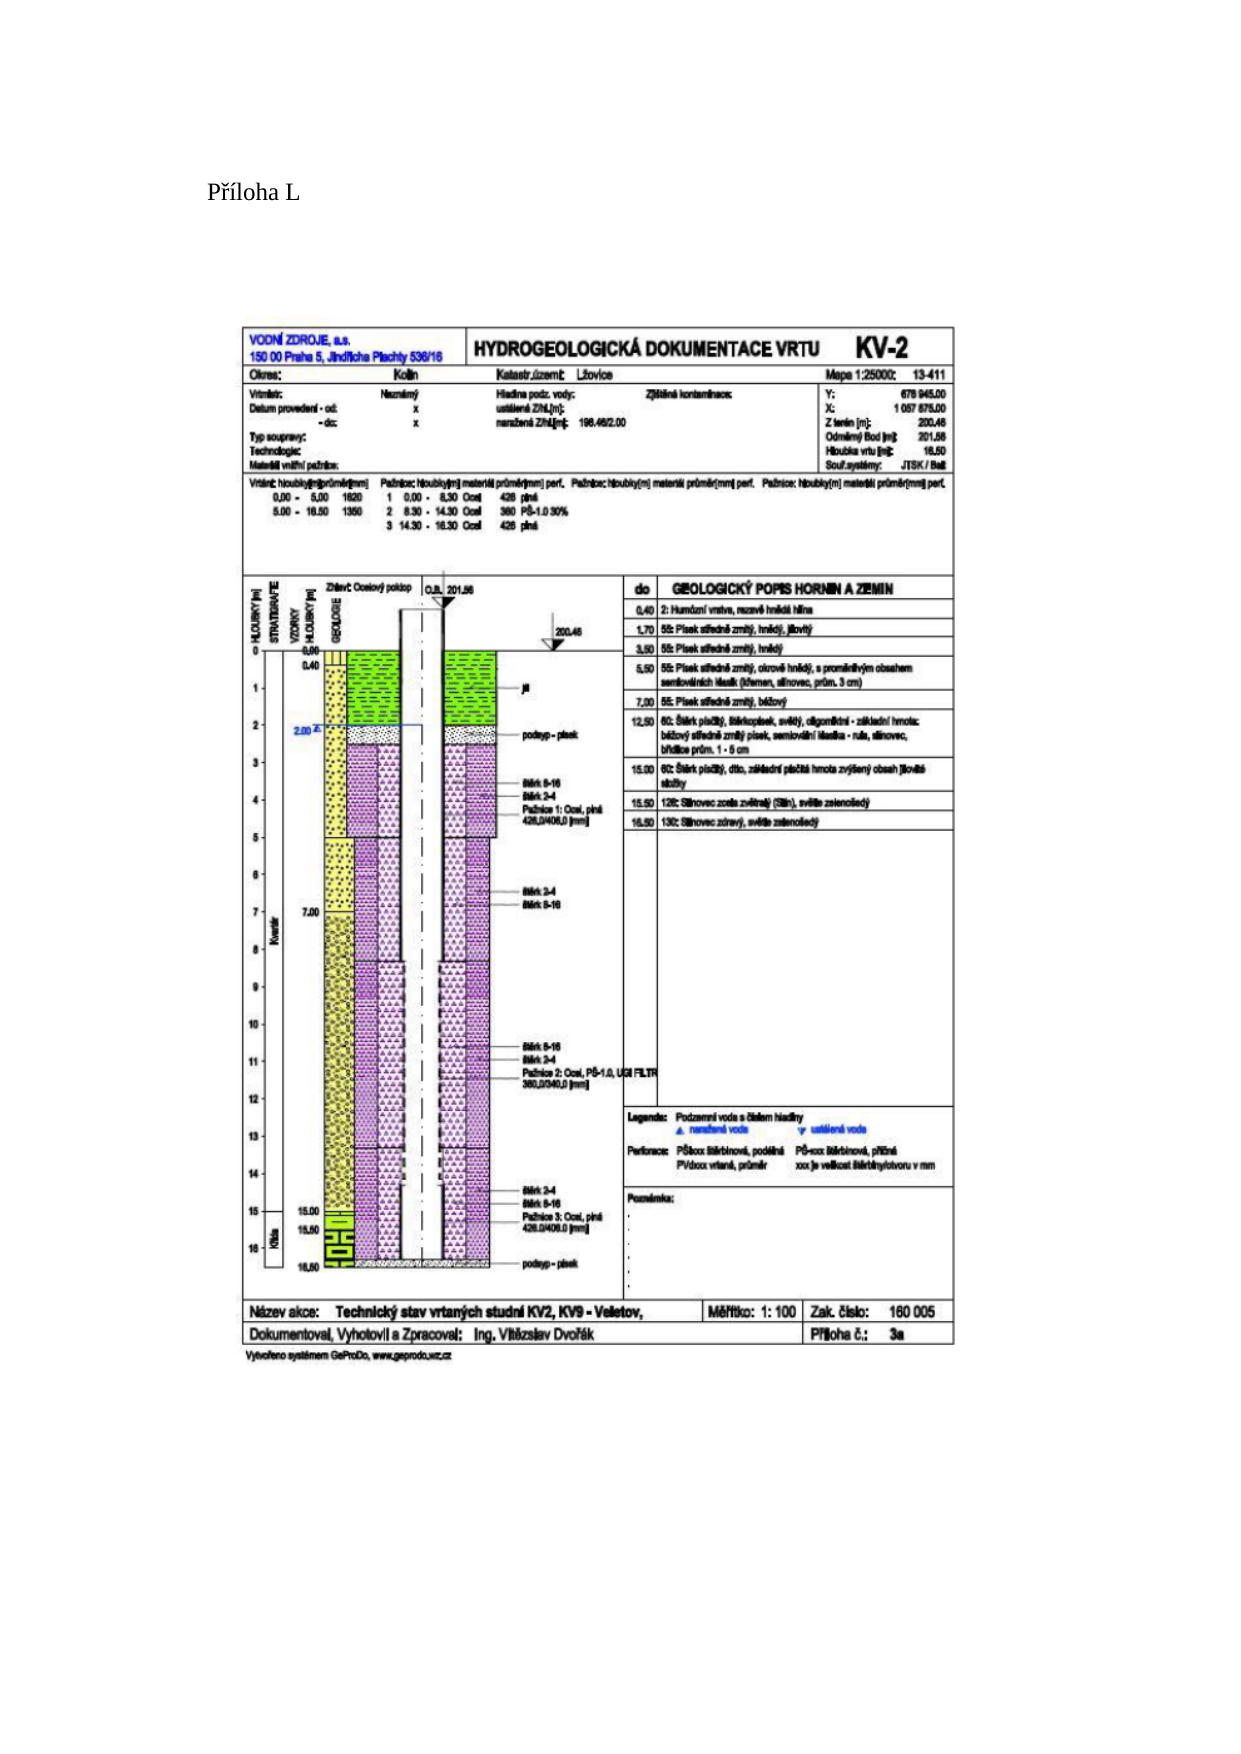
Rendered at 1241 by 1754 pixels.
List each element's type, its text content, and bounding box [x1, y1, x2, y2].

text Příloha L [207, 177, 1122, 206]
picture [206, 288, 980, 1370]
